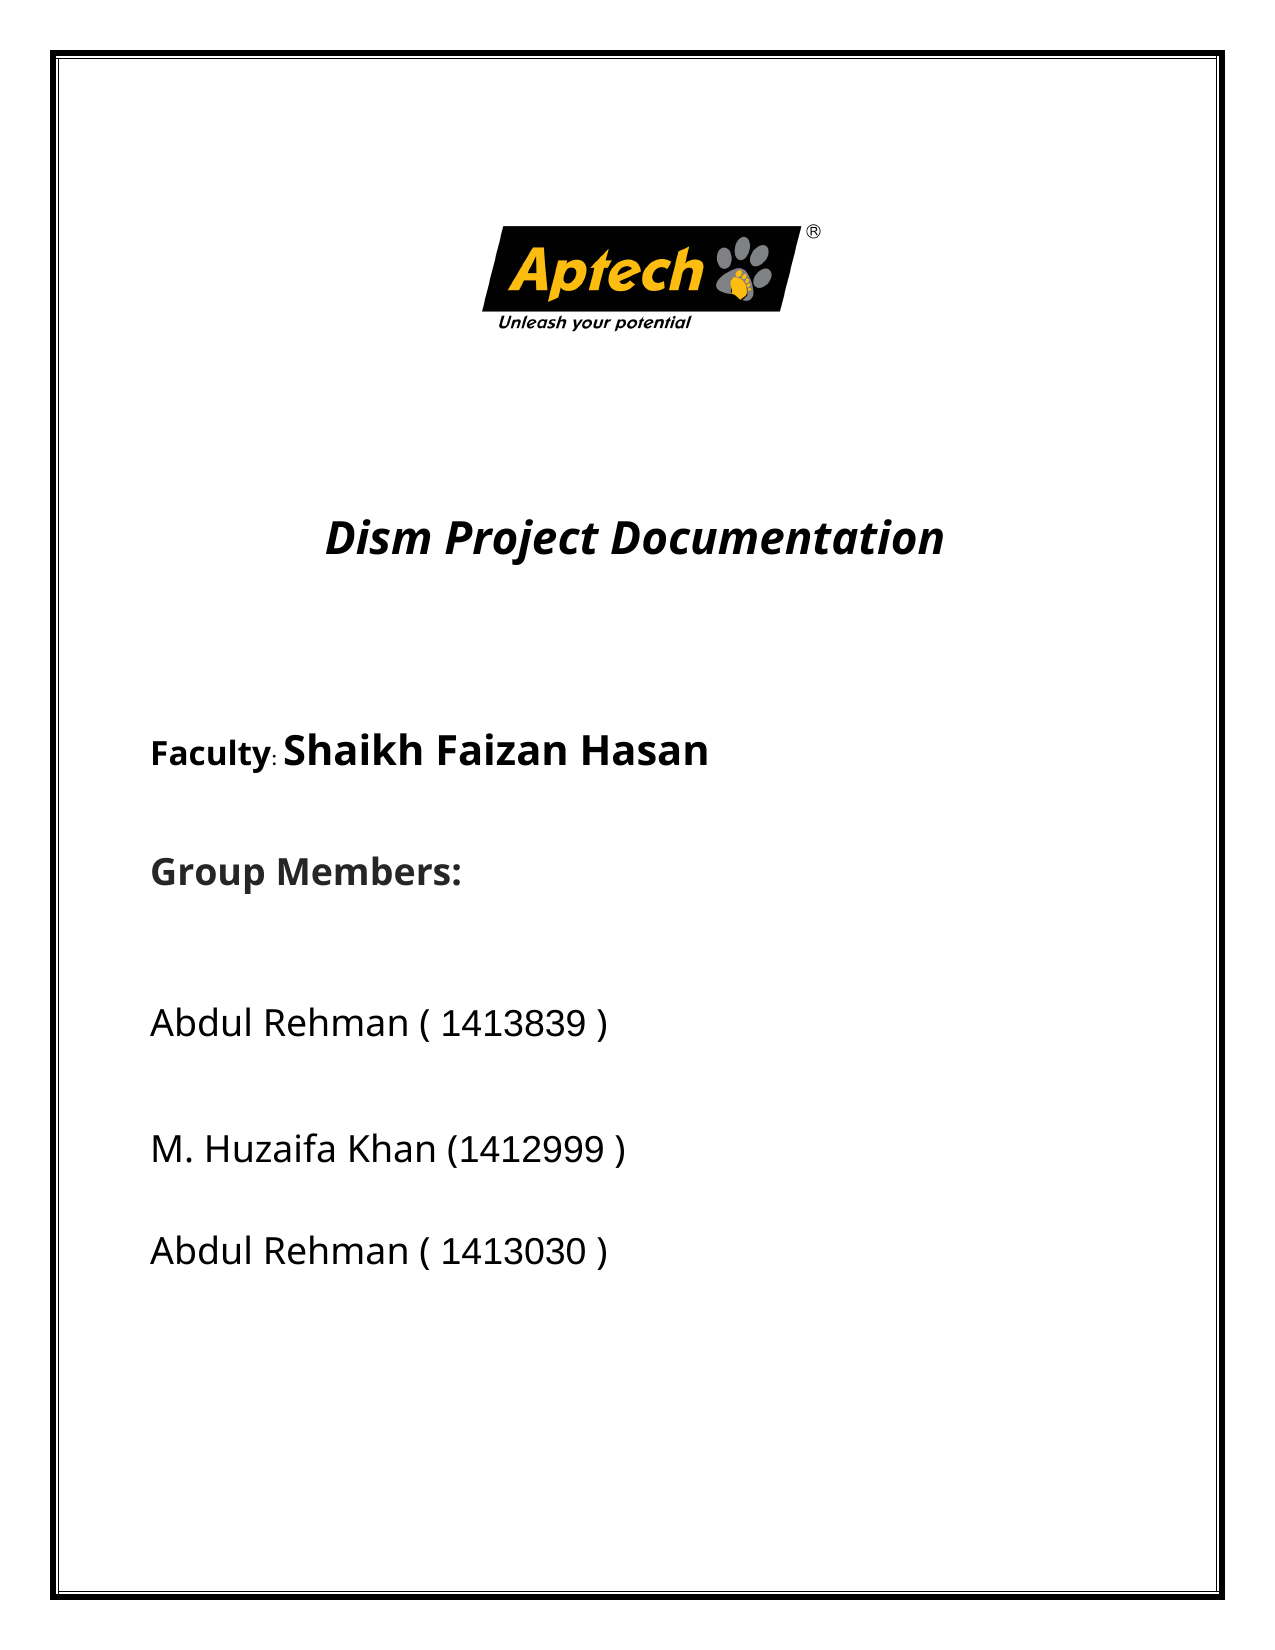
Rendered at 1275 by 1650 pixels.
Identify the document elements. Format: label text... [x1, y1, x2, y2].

text M. Huzaifa Khan (1412999 ) [150, 1122, 1125, 1173]
text Abdul Rehman ( 1413030 ) [150, 1224, 1125, 1275]
text Dism Project Documentation [150, 506, 1125, 568]
text Abdul Rehman ( 1413839 ) [150, 996, 1125, 1047]
picture [457, 198, 834, 354]
text Group Members: [150, 845, 1125, 896]
text Faculty: Shaikh Faizan Hasan [150, 720, 1125, 777]
